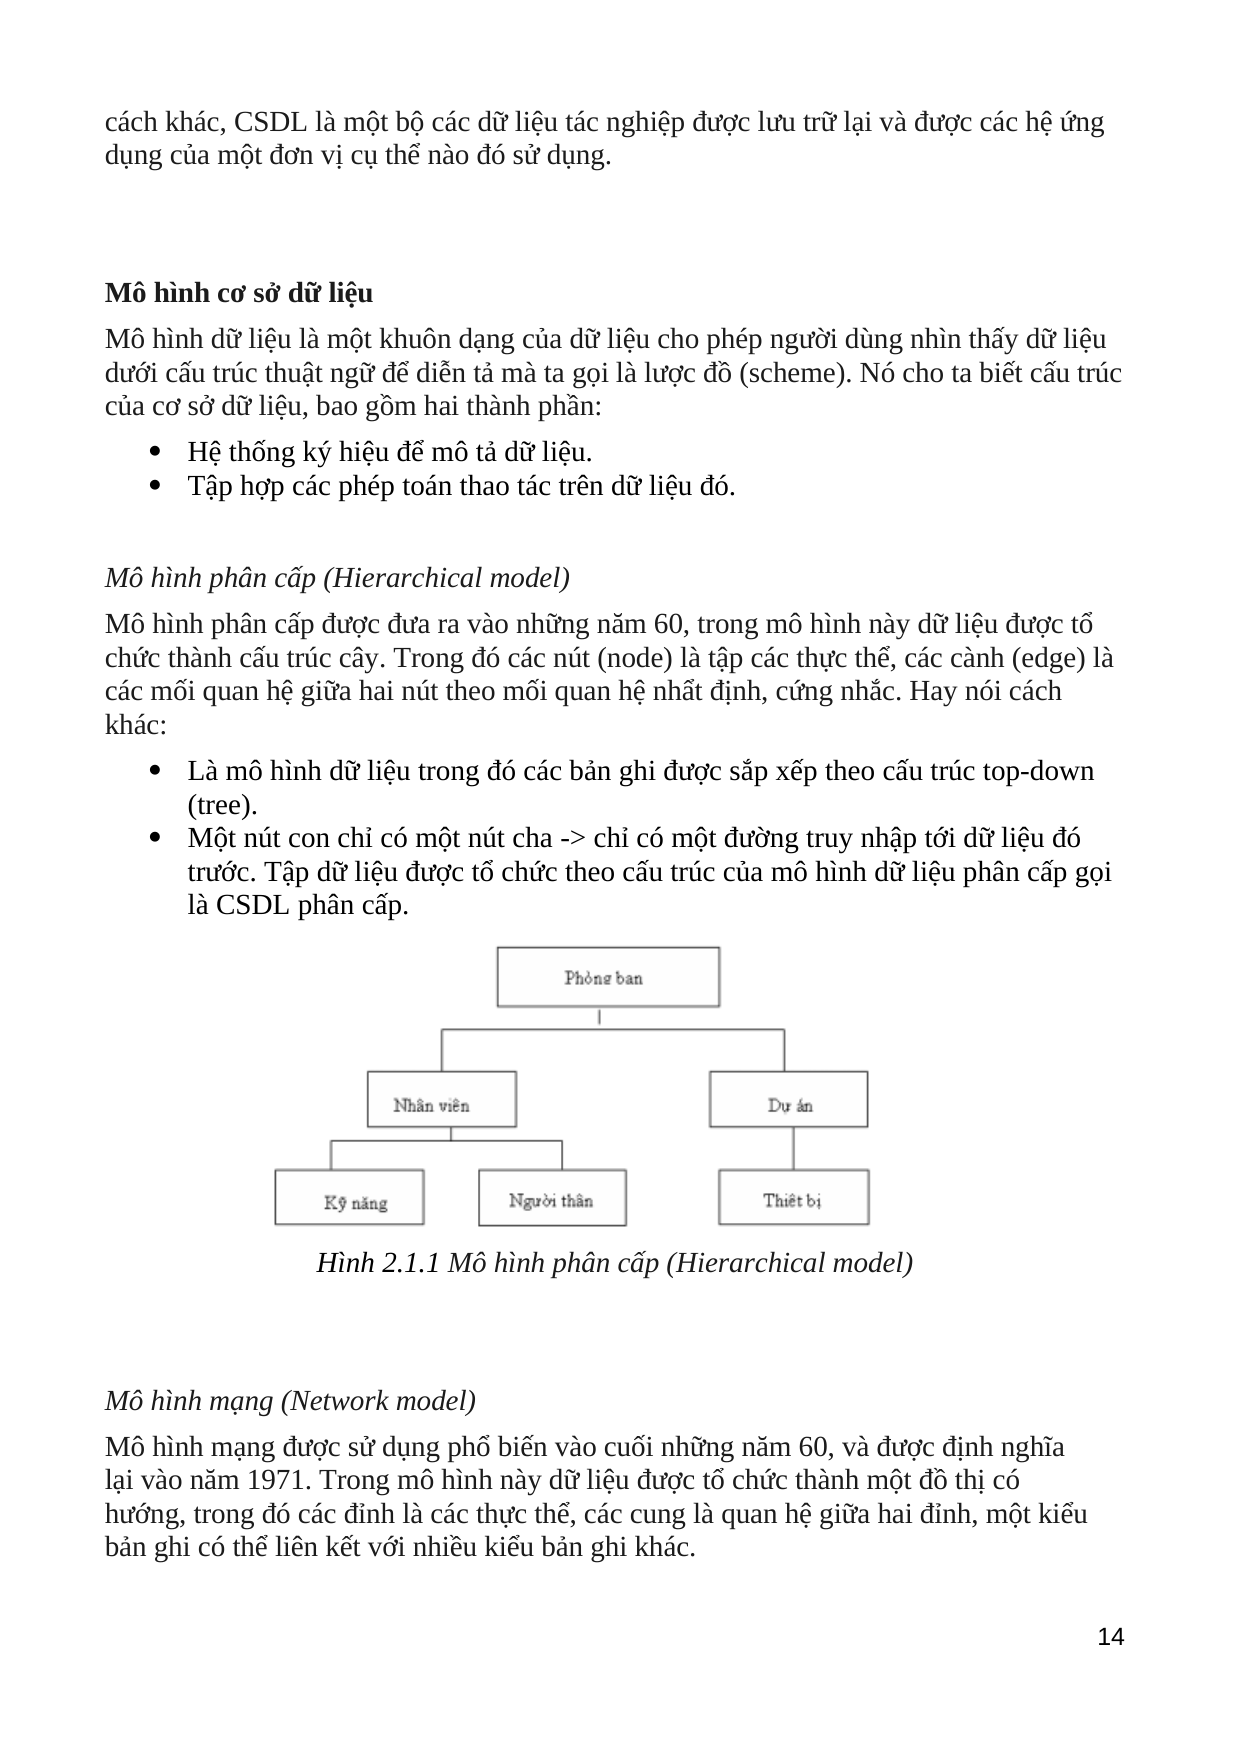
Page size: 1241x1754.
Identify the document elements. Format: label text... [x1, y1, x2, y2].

text Mô hình phân cấp được đưa ra vào những năm 60, trong mô hình này dữ liệu được tổ chức thành cấu trúc cây. Trong đó các nút (node) là tập các thực thể, các cành (edge) là các mối quan hệ giữa hai nút theo mối quan hệ nhẩt định, cứng nhắc. Hay nói cách khác: [104, 606, 1125, 741]
text Mô hình dữ liệu là một khuôn dạng của dữ liệu cho phép người dùng nhìn thấy dữ liệu dưới cấu trúc thuật ngữ để diễn tả mà ta gọi là lược đồ (scheme). Nó cho ta biết cấu trúc của cơ sở dữ liệu, bao gồm hai thành phần: [104, 321, 1125, 422]
picture [231, 933, 968, 1233]
list Hệ thống ký hiệu để mô tả dữ liệu. [150, 434, 1125, 468]
text Mô hình cơ sở dữ liệu [104, 275, 1125, 309]
list Một nút con chỉ có một nút cha -> chỉ có một đường truy nhập tới dữ liệu đó trước. Tập dữ liệu được tổ chức theo cấu trúc của mô hình dữ liệu phân cấp gọi là CSDL phân cấp. [150, 820, 1125, 921]
list Là mô hình dữ liệu trong đó các bản ghi được sắp xếp theo cấu trúc top-down (tree). [150, 753, 1125, 820]
text Mô hình mạng (Network model) [104, 1383, 1095, 1416]
list Tập hợp các phép toán thao tác trên dữ liệu đó. [150, 468, 1125, 502]
text Mô hình phân cấp (Hierarchical model) [104, 560, 1125, 594]
text Mô hình mạng được sử dụng phổ biến vào cuối những năm 60, và được định nghĩa lại vào năm 1971. Trong mô hình này dữ liệu được tổ chức thành một đồ thị có hướng, trong đó các đỉnh là các thực thể, các cung là quan hệ giữa hai đỉnh, một kiểu bản ghi có thể liên kết với nhiều kiểu bản ghi khác. [104, 1429, 1095, 1563]
text Hình 2.1.1 Mô hình phân cấp (Hierarchical model) [104, 1245, 1125, 1278]
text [104, 104, 1125, 171]
